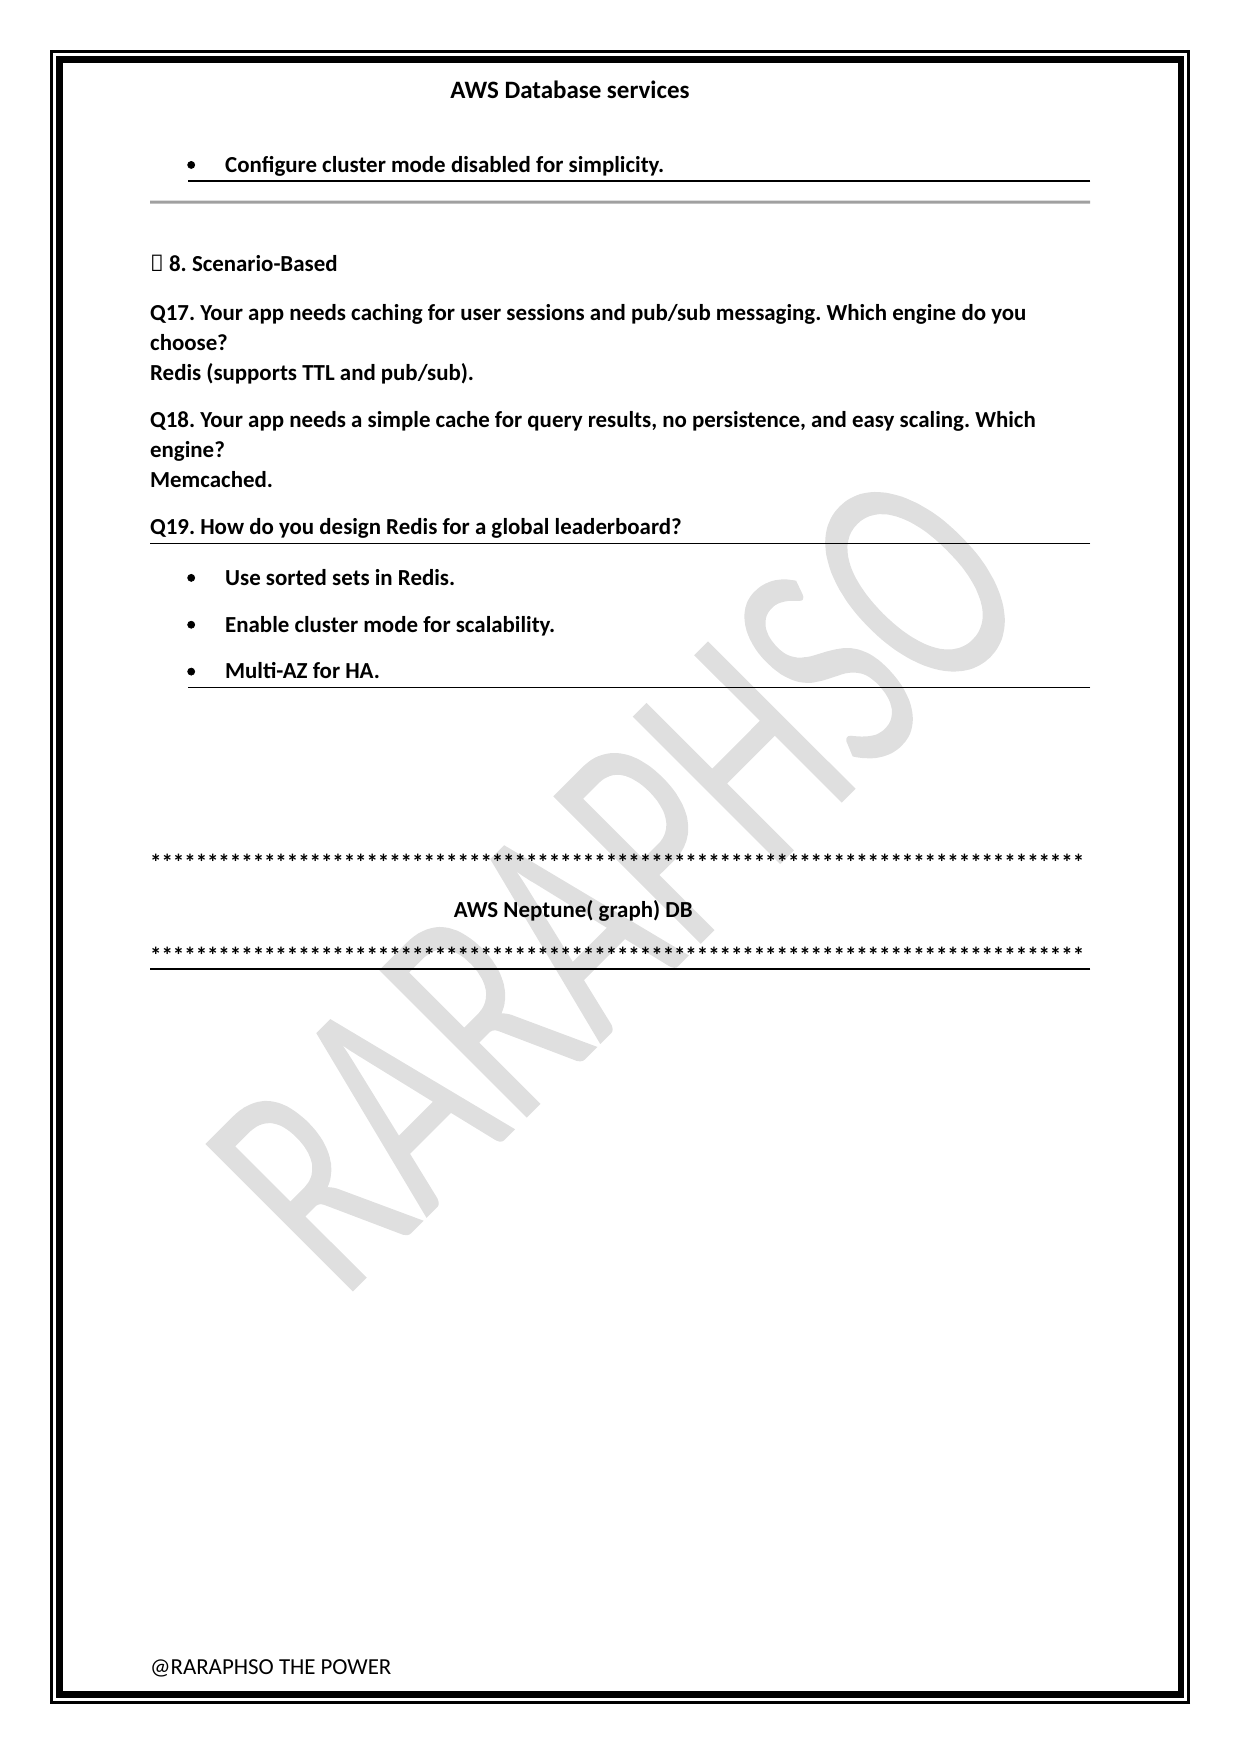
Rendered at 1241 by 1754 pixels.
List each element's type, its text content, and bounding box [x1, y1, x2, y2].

list Multi-AZ for HA. [187, 657, 1090, 688]
text Q19. How do you design Redis for a global leaderboard? [150, 512, 1090, 543]
list Configure cluster mode disabled for simplicity. [187, 150, 1090, 182]
text ********************************************************************************** [150, 942, 1090, 968]
text ✅ 8. Scenario-Based [150, 247, 1090, 279]
list Use sorted sets in Redis. [187, 563, 1090, 591]
text AWS Neptune( graph) DB [150, 895, 1090, 923]
text Q18. Your app needs a simple cache for query results, no persistence, and easy scaling. Which engine? Memcached. [150, 405, 1090, 493]
list Enable cluster mode for scalability. [187, 610, 1090, 638]
text ********************************************************************************** [150, 848, 1090, 876]
text Q17. Your app needs caching for user sessions and pub/sub messaging. Which engine do you choose? Redis (supports TTL and pub/sub). [150, 298, 1090, 386]
